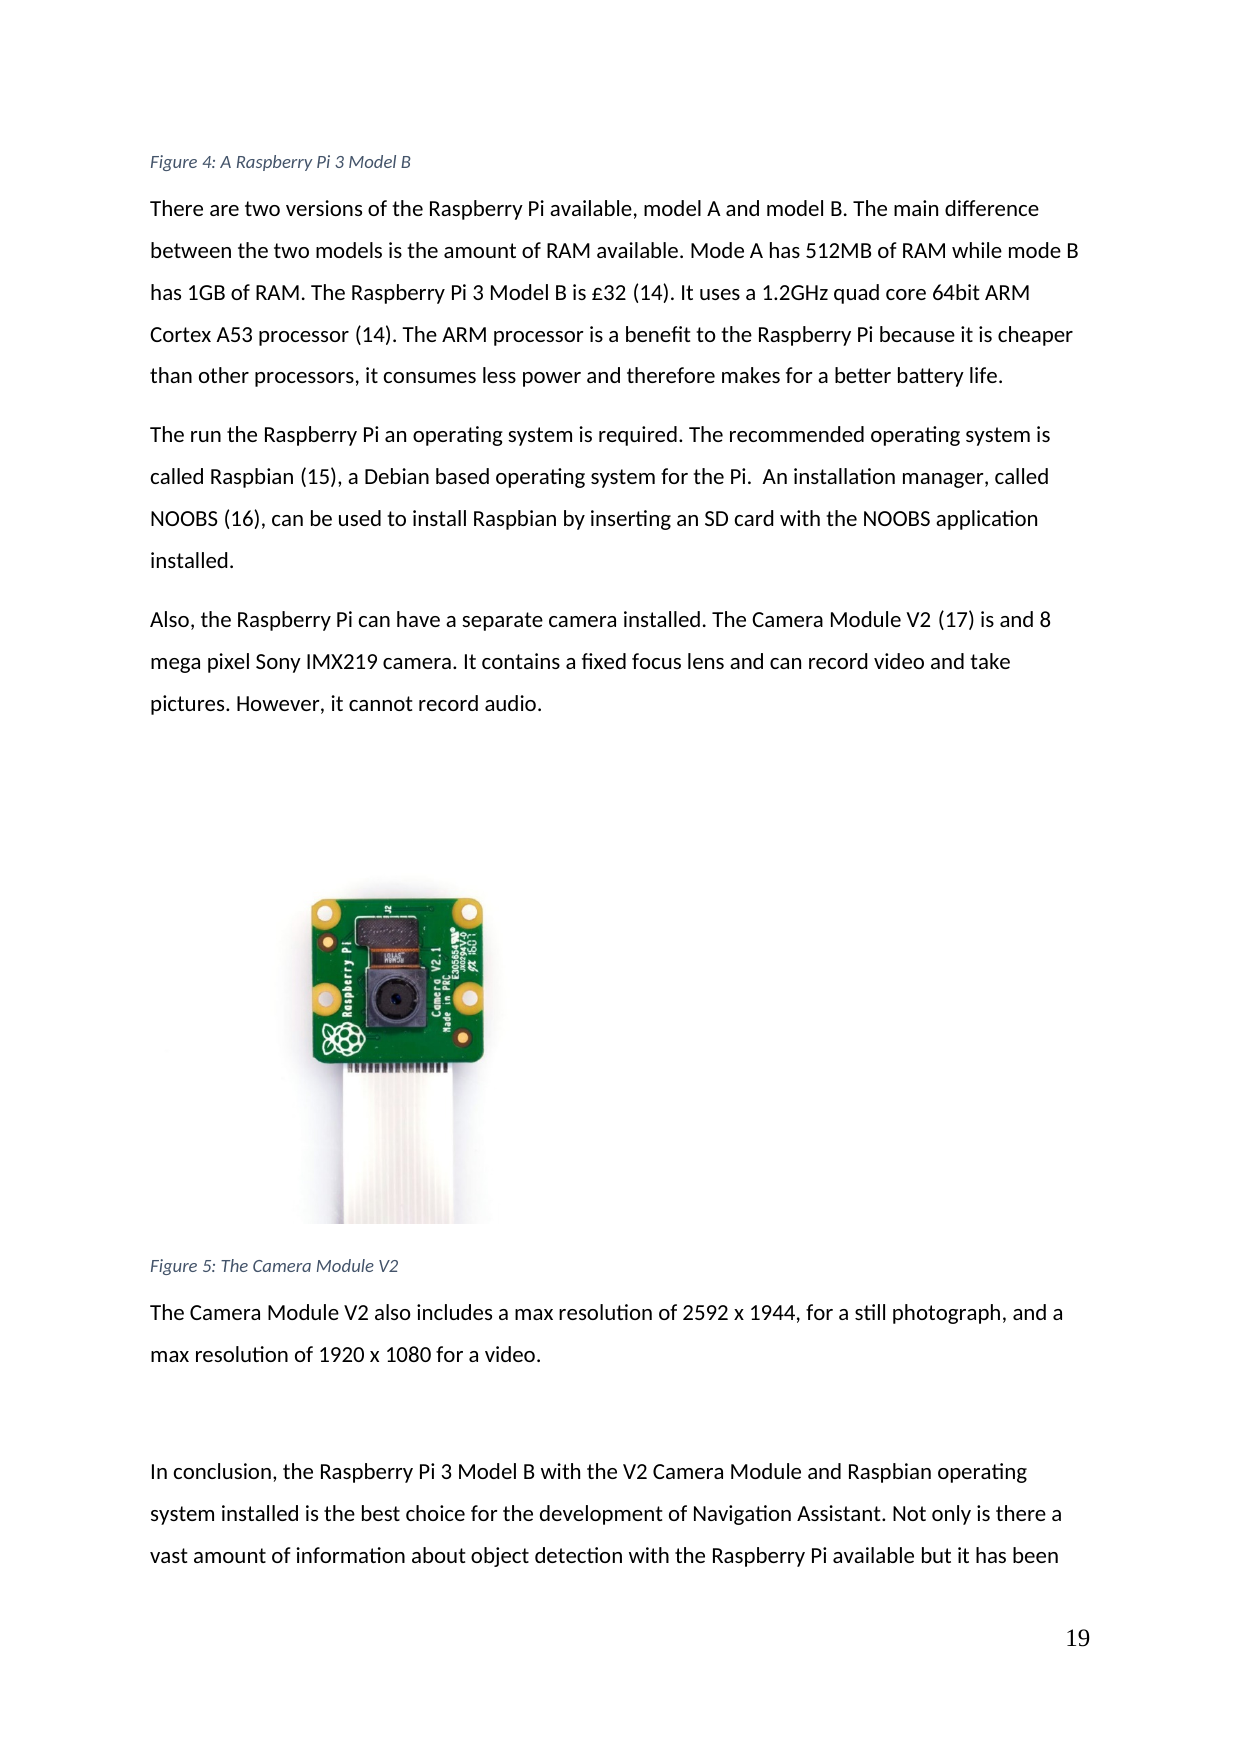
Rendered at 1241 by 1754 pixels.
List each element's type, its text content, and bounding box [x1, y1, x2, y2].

picture [150, 747, 627, 1224]
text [150, 1457, 1090, 1569]
text The Camera Module V2 also includes a max resolution of 2592 x 1944, for a still photograph, and a max resolution of 1920 x 1080 for a video. [150, 1298, 1090, 1368]
text The run the Raspberry Pi an operating system is required. The recommended operating system is called Raspbian (15), a Debian based operating system for the Pi. An installation manager, called NOOBS (16), can be used to install Raspbian by inserting an SD card with the NOOBS application installed. [150, 420, 1090, 574]
text Also, the Raspberry Pi can have a separate camera installed. The Camera Module V2 (17) is and 8 mega pixel Sony IMX219 camera. It contains a fixed focus lens and can record video and take pictures. However, it cannot record audio. [150, 605, 1090, 717]
text There are two versions of the Raspberry Pi available, model A and model B. The main difference between the two models is the amount of RAM available. Mode A has 512MB of RAM while mode B has 1GB of RAM. The Raspberry Pi 3 Model B is £32 (14). It uses a 1.2GHz quad core 64bit ARM Cortex A53 processor (14). The ARM processor is a benefit to the Raspberry Pi because it is cheaper than other processors, it consumes less power and therefore makes for a better battery life. [150, 194, 1090, 390]
